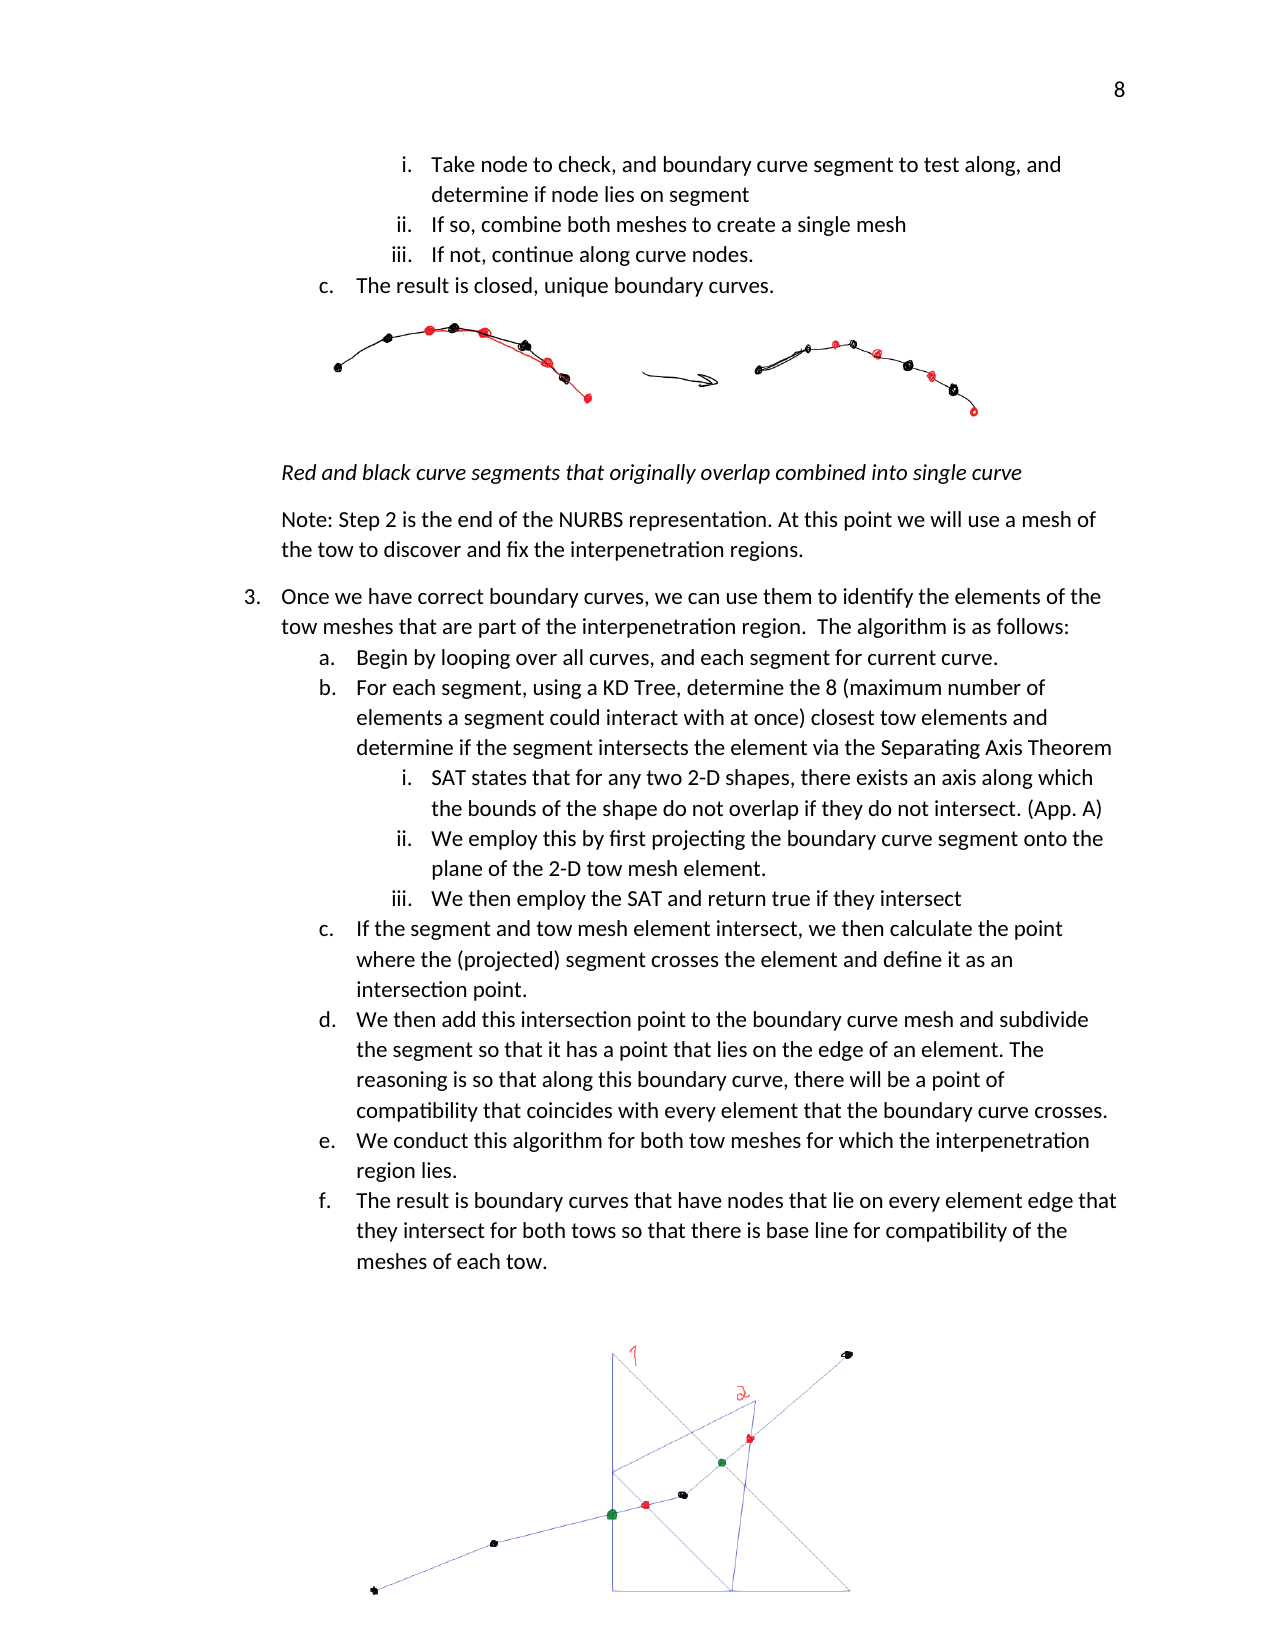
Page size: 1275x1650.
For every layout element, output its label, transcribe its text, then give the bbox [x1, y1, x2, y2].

list For each segment, using a KD Tree, determine the 8 (maximum number of elements a segment could interact with at once) closest tow elements and determine if the segment intersects the element via the Separating Axis Theorem [319, 673, 1125, 761]
list We employ this by first projecting the boundary curve segment onto the plane of the 2-D tow mesh element. [412, 824, 1125, 882]
list If not, continue along curve nodes. [412, 241, 1125, 269]
list If so, combine both meshes to create a single mesh [412, 210, 1125, 238]
list If the segment and tow mesh element intersect, we then calculate the point where the (projected) segment crosses the element and define it as an intersection point. [319, 914, 1125, 1003]
list We conduct this algorithm for both tow meshes for which the interpenetration region lies. [319, 1126, 1125, 1184]
list Begin by looping over all curves, and each segment for current curve. [319, 643, 1125, 671]
text Note: Step 2 is the end of the NURBS representation. At this point we will use a mesh of the tow to discover and fix the interpenetration regions. [281, 505, 1125, 563]
picture [333, 319, 1012, 420]
list SAT states that for any two 2-D shapes, there exists an axis along which the bounds of the shape do not overlap if they do not intersect. (App. A) [412, 763, 1125, 822]
list We then employ the SAT and return true if they intersect [412, 884, 1125, 912]
picture [370, 1295, 890, 1633]
list The result is boundary curves that have nodes that lie on every element edge that they intersect for both tows so that there is base line for compatibility of the meshes of each tow. [319, 1186, 1125, 1275]
list Once we have correct boundary curves, we can use them to identify the elements of the tow meshes that are part of the interpenetration region. The algorithm is as follows: [244, 582, 1125, 641]
text Red and black curve segments that originally overlap combined into single curve [281, 458, 1125, 486]
list Take node to check, and boundary curve segment to test along, and determine if node lies on segment [412, 150, 1125, 208]
list The result is closed, unique boundary curves. [319, 271, 1125, 299]
list We then add this intersection point to the boundary curve mesh and subdivide the segment so that it has a point that lies on the edge of an element. The reasoning is so that along this boundary curve, there will be a point of compatibility that coincides with every element that the boundary curve crosses. [319, 1005, 1125, 1124]
